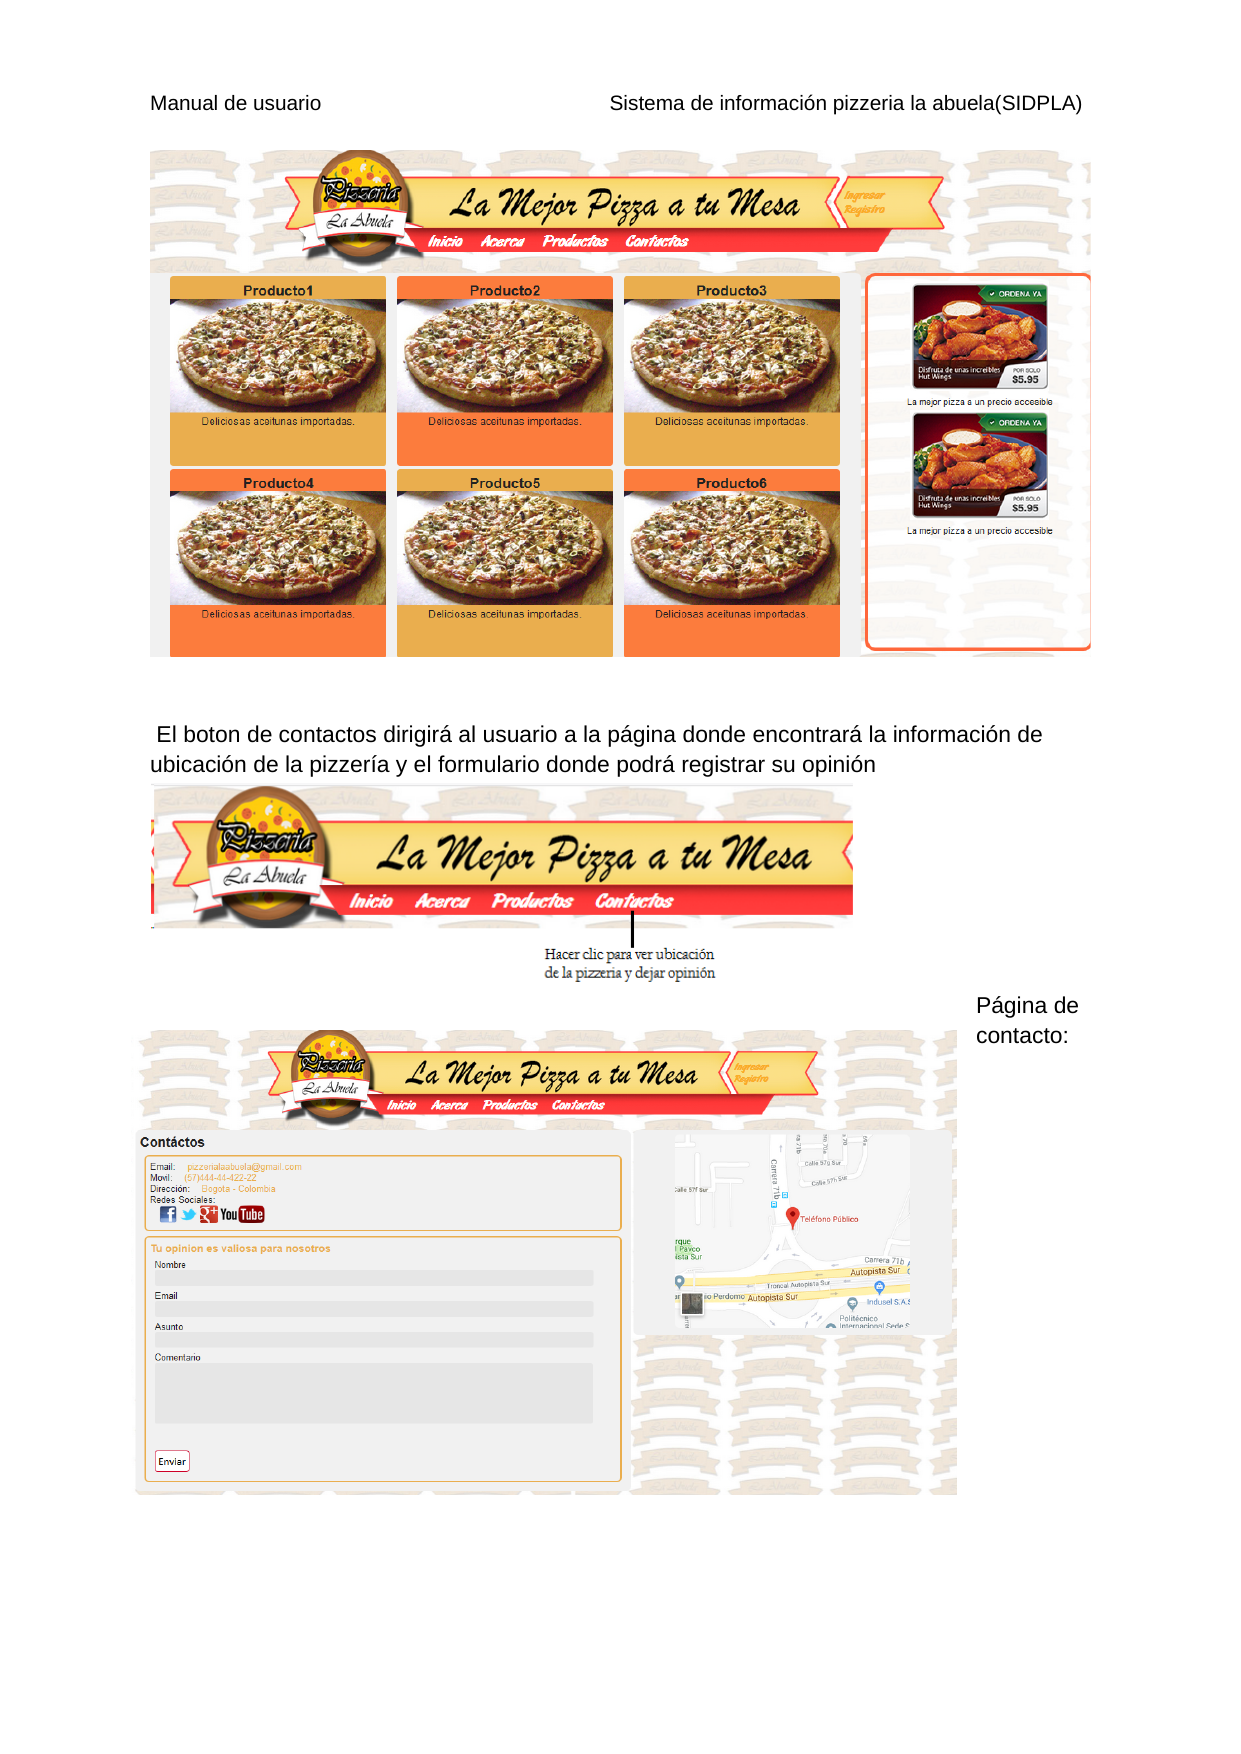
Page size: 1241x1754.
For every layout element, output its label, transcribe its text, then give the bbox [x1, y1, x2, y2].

picture [150, 150, 1091, 657]
picture [150, 781, 856, 988]
text El boton de contactos dirigirá al usuario a la página donde encontrará la información de ubicación de la pizzería y el formulario donde podrá registrar su opinión [150, 721, 1090, 777]
picture [131, 1030, 957, 1495]
text Página de contacto: [150, 992, 1090, 1048]
